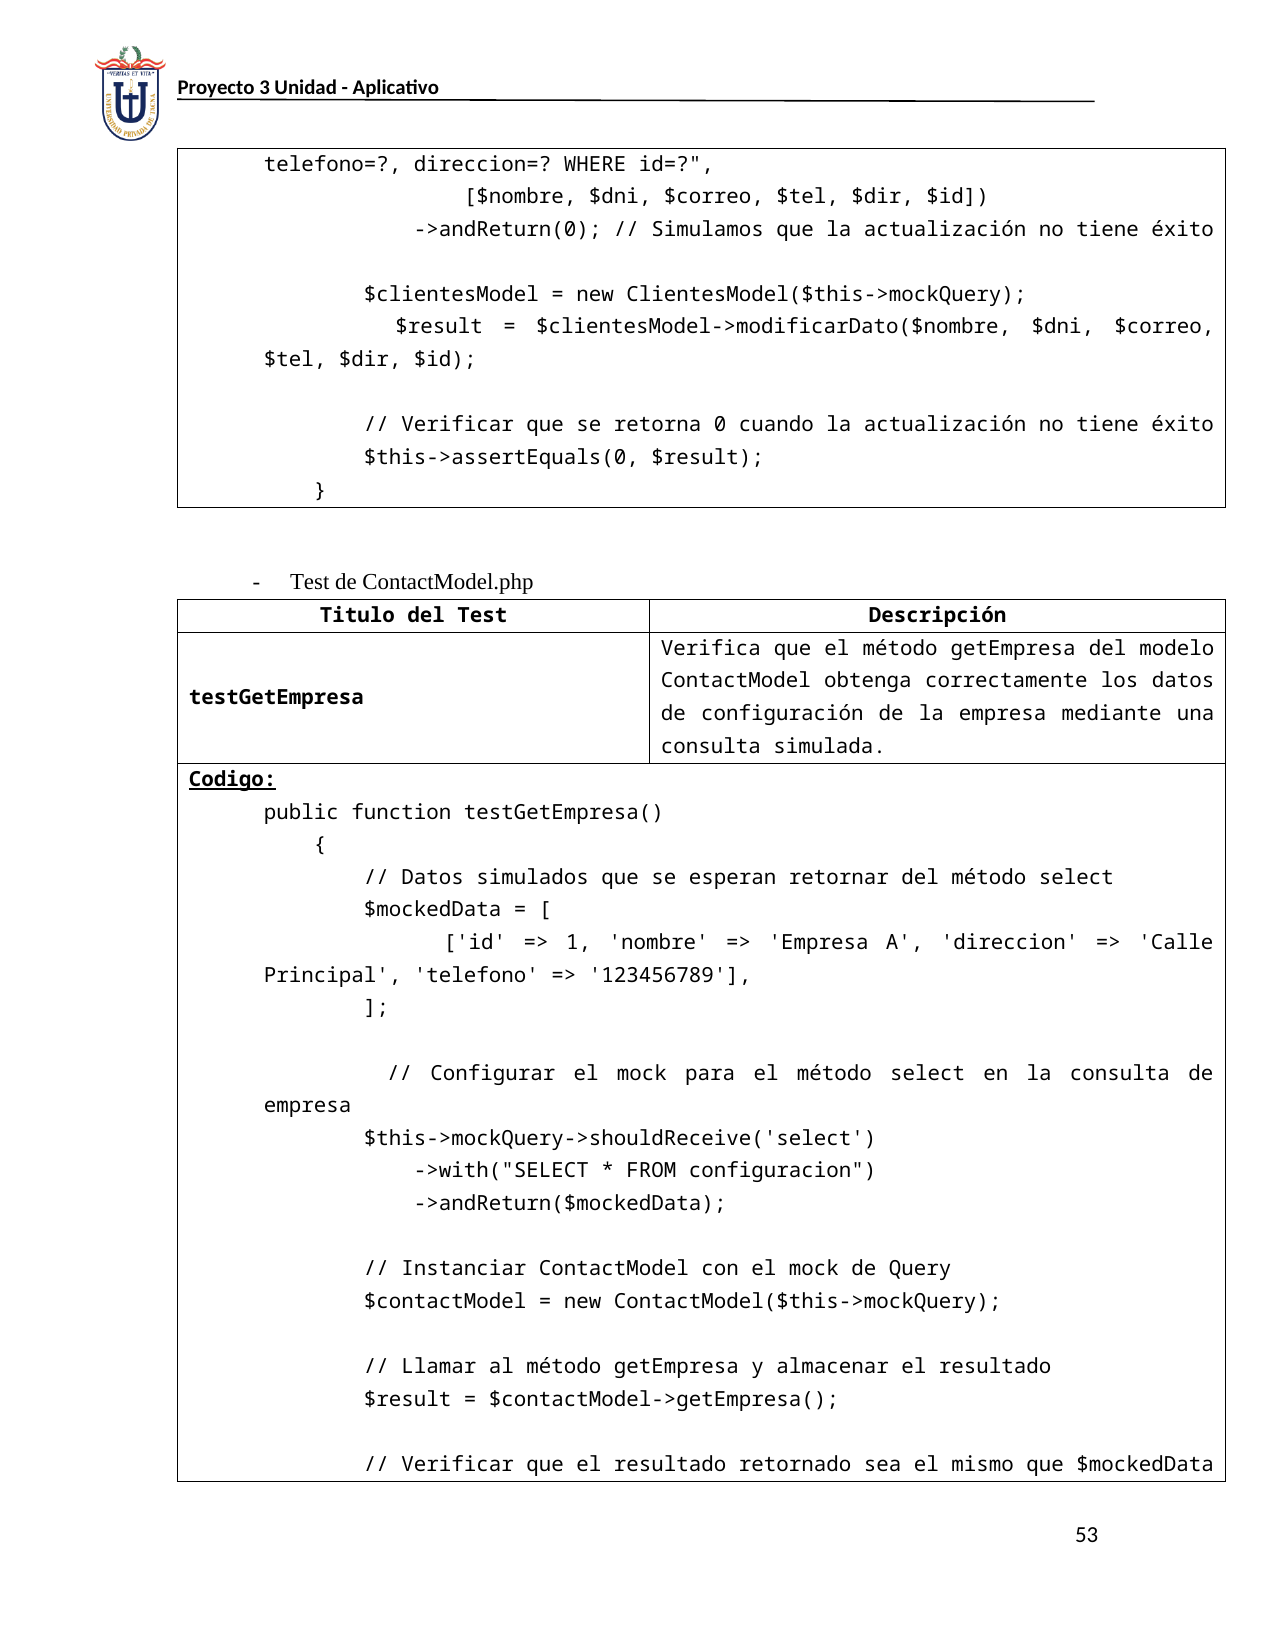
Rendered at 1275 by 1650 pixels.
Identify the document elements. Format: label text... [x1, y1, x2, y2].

picture [94, 45, 166, 141]
list Test de ContactModel.php [252, 568, 1098, 595]
table_cell Verifica que el método getEmpresa del modelo ContactModel obtenga correctamente los datos de configuración de la empresa mediante una consulta simulada. [650, 633, 1225, 763]
table_header Descripción [650, 600, 1225, 632]
table_cell testGetEmpresa [178, 633, 649, 763]
table_header Titulo del Test [178, 600, 649, 632]
